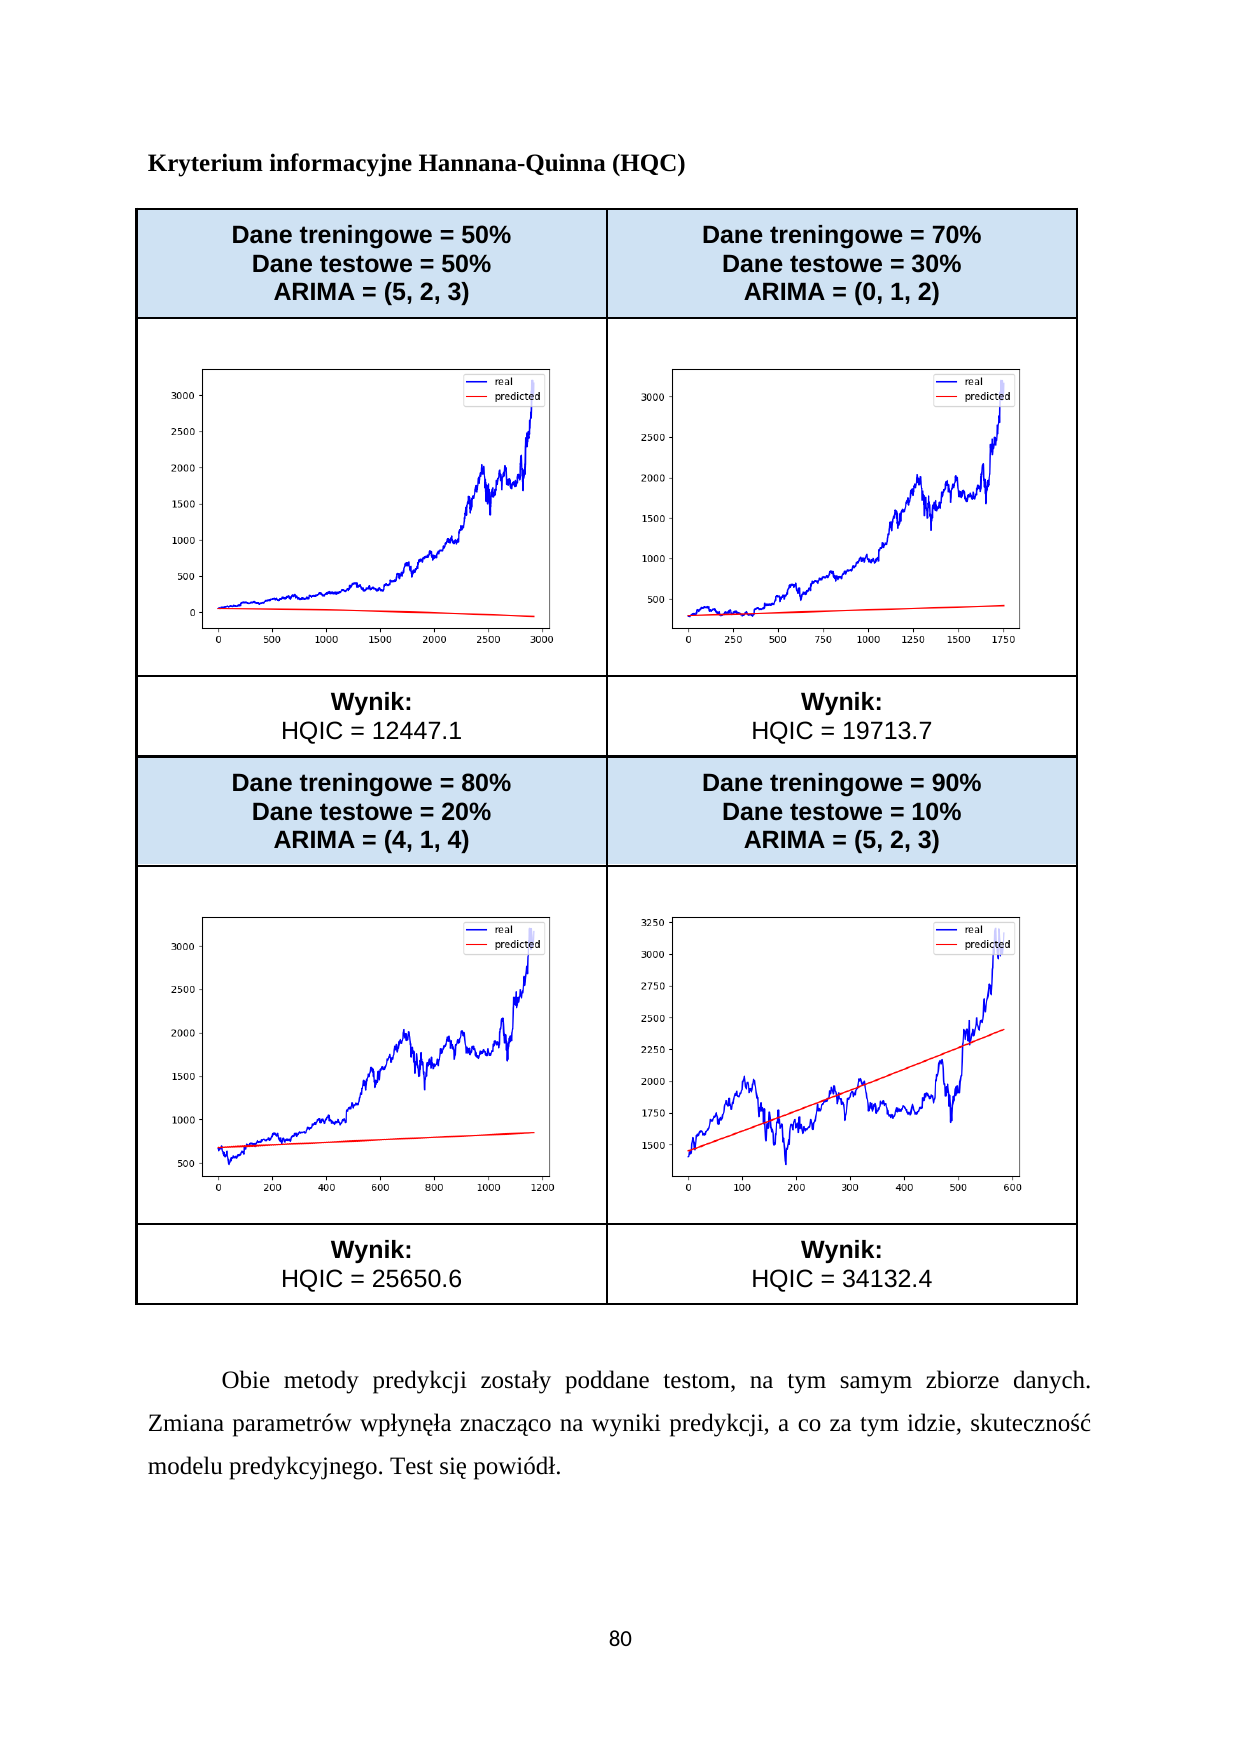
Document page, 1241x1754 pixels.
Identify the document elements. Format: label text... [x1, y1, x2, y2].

picture [617, 329, 1064, 665]
picture [617, 877, 1064, 1213]
table_cell Wynik: HQIC = 12447.1 [138, 677, 606, 755]
text Kryterium informacyjne Hannana-Quinna (HQC) [148, 148, 1093, 176]
table_cell Wynik: HQIC = 25650.6 [138, 1225, 606, 1303]
table_header Dane treningowe = 70% Dane testowe = 30% ARIMA = (0, 1, 2) [608, 210, 1076, 317]
table_cell [608, 867, 1076, 1223]
picture [146, 877, 594, 1213]
table_header Dane treningowe = 50% Dane testowe = 50% ARIMA = (5, 2, 3) [138, 210, 606, 317]
table_cell Dane treningowe = 90% Dane testowe = 10% ARIMA = (5, 2, 3) [608, 758, 1076, 864]
table_cell Wynik: HQIC = 19713.7 [608, 677, 1076, 755]
table_cell [138, 867, 606, 1223]
picture [146, 329, 594, 665]
table_cell [608, 319, 1076, 675]
table_cell Wynik: HQIC = 34132.4 [608, 1225, 1076, 1303]
table_cell [138, 319, 606, 675]
table_cell Dane treningowe = 80% Dane testowe = 20% ARIMA = (4, 1, 4) [138, 758, 606, 864]
text Obie metody predykcji zostały poddane testom, na tym samym zbiorze danych. Zmiana parametrów wpłynęła znacząco na wyniki predykcji, a co za tym idzie, skuteczność modelu predykcyjnego. Test się powiódł. [148, 1365, 1093, 1480]
